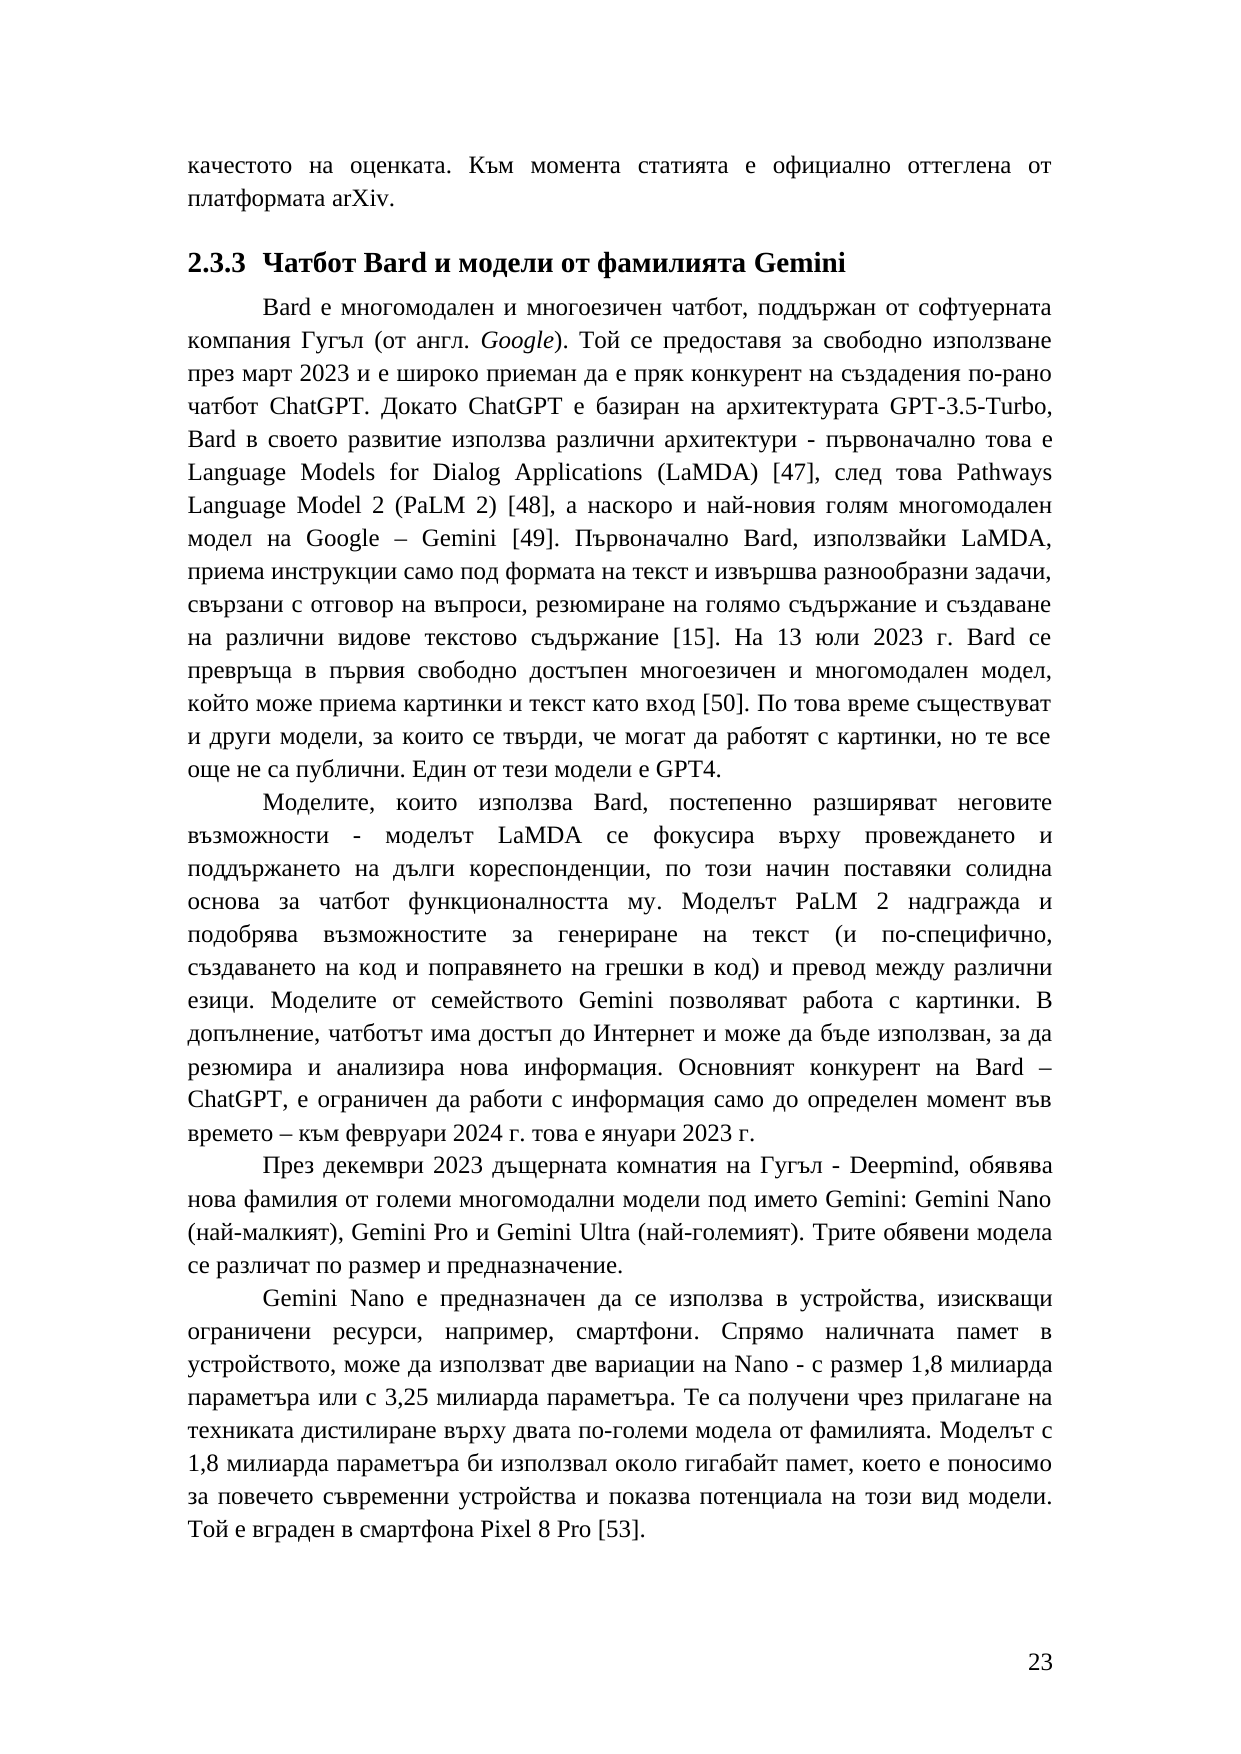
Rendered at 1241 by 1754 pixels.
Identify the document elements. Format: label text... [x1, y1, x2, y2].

text През декември 2023 дъщерната комнатия на Гугъл - Deepmind, обявява нова фамилия от големи многомодални модели под името Gemini: Gemini Nano (най-малкият), Gemini Pro и Gemini Ultra (най-големият). Трите обявени модела се различат по размер и предназначение. [187, 1151, 1053, 1278]
subtitle Чатбот Bard и модели от фамилията Gemini [187, 245, 1053, 279]
text Моделите, които използва Bard, постепенно разширяват неговите възможности - моделът LaMDA се фокусира върху провеждането и поддържането на дълги кореспонденции, по този начин поставяки солидна основа за чатбот функционалността му. Моделът PaLM 2 надгражда и подобрява възможностите за генериране на текст (и по-специфично, създаването на код и поправянето на грешки в код) и превод между различни езици. Моделите от семейството Gemini позволяват работа с картинки. В допълнение, чатботът има достъп до Интернет и може да бъде използван, за да резюмира и анализира нова информация. Основният конкурент на Bard – ChatGPT, е ограничен да работи с информация само до определен момент във времето – към февруари 2024 г. това е януари 2023 г. [187, 787, 1053, 1146]
text Gemini Nano е предназначен да се използва в устройства, изискващи ограничени ресурси, например, смартфони. Спрямо наличната памет в устройството, може да използват две вариации на Nano - с размер 1,8 милиарда параметъра или с 3,25 милиарда параметъра. Те са получени чрез прилагане на техниката дистилиране върху двата по-големи модела от фамилията. Моделът с 1,8 милиарда параметъра би използвал около гигабайт памет, което е поносимо за повечето съвременни устройства и показва потенциала на този вид модели. Той е вграден в смартфона Pixel 8 Pro [53]. [187, 1283, 1053, 1543]
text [187, 150, 1053, 212]
text Bard е многомодален и многоезичен чатбот, поддържан от софтуерната компания Гугъл (от англ. Google). Той се предоставя за свободно използване през март 2023 и е широко приеман да е пряк конкурент на създадения по-рано чатбот ChatGPT. Докато ChatGPT е базиран на архитектурата GPT-3.5-Turbo, Bard в своето развитие използва различни архитектури - първоначално това е Language Models for Dialog Applications (LaMDA) [47], след това Pathways Language Model 2 (PaLM 2) [48], а наскоро и най-новия голям многомодален модел на Google – Gemini [49]. Първоначално Bard, използвайки LaMDA, приема инструкции само под формата на текст и извършва разнообразни задачи, свързани с отговор на въпроси, резюмиране на голямо съдържание и създаване на различни видове текстово съдържание [15]. На 13 юли 2023 г. Bard се превръща в първия свободно достъпен многоезичен и многомодален модел, който може приема картинки и текст като вход [50]. По това време съществуват и други модели, за които се твърди, че могат да работят с картинки, но те все още не са публични. Един от тези модели е GPT4. [187, 292, 1053, 783]
